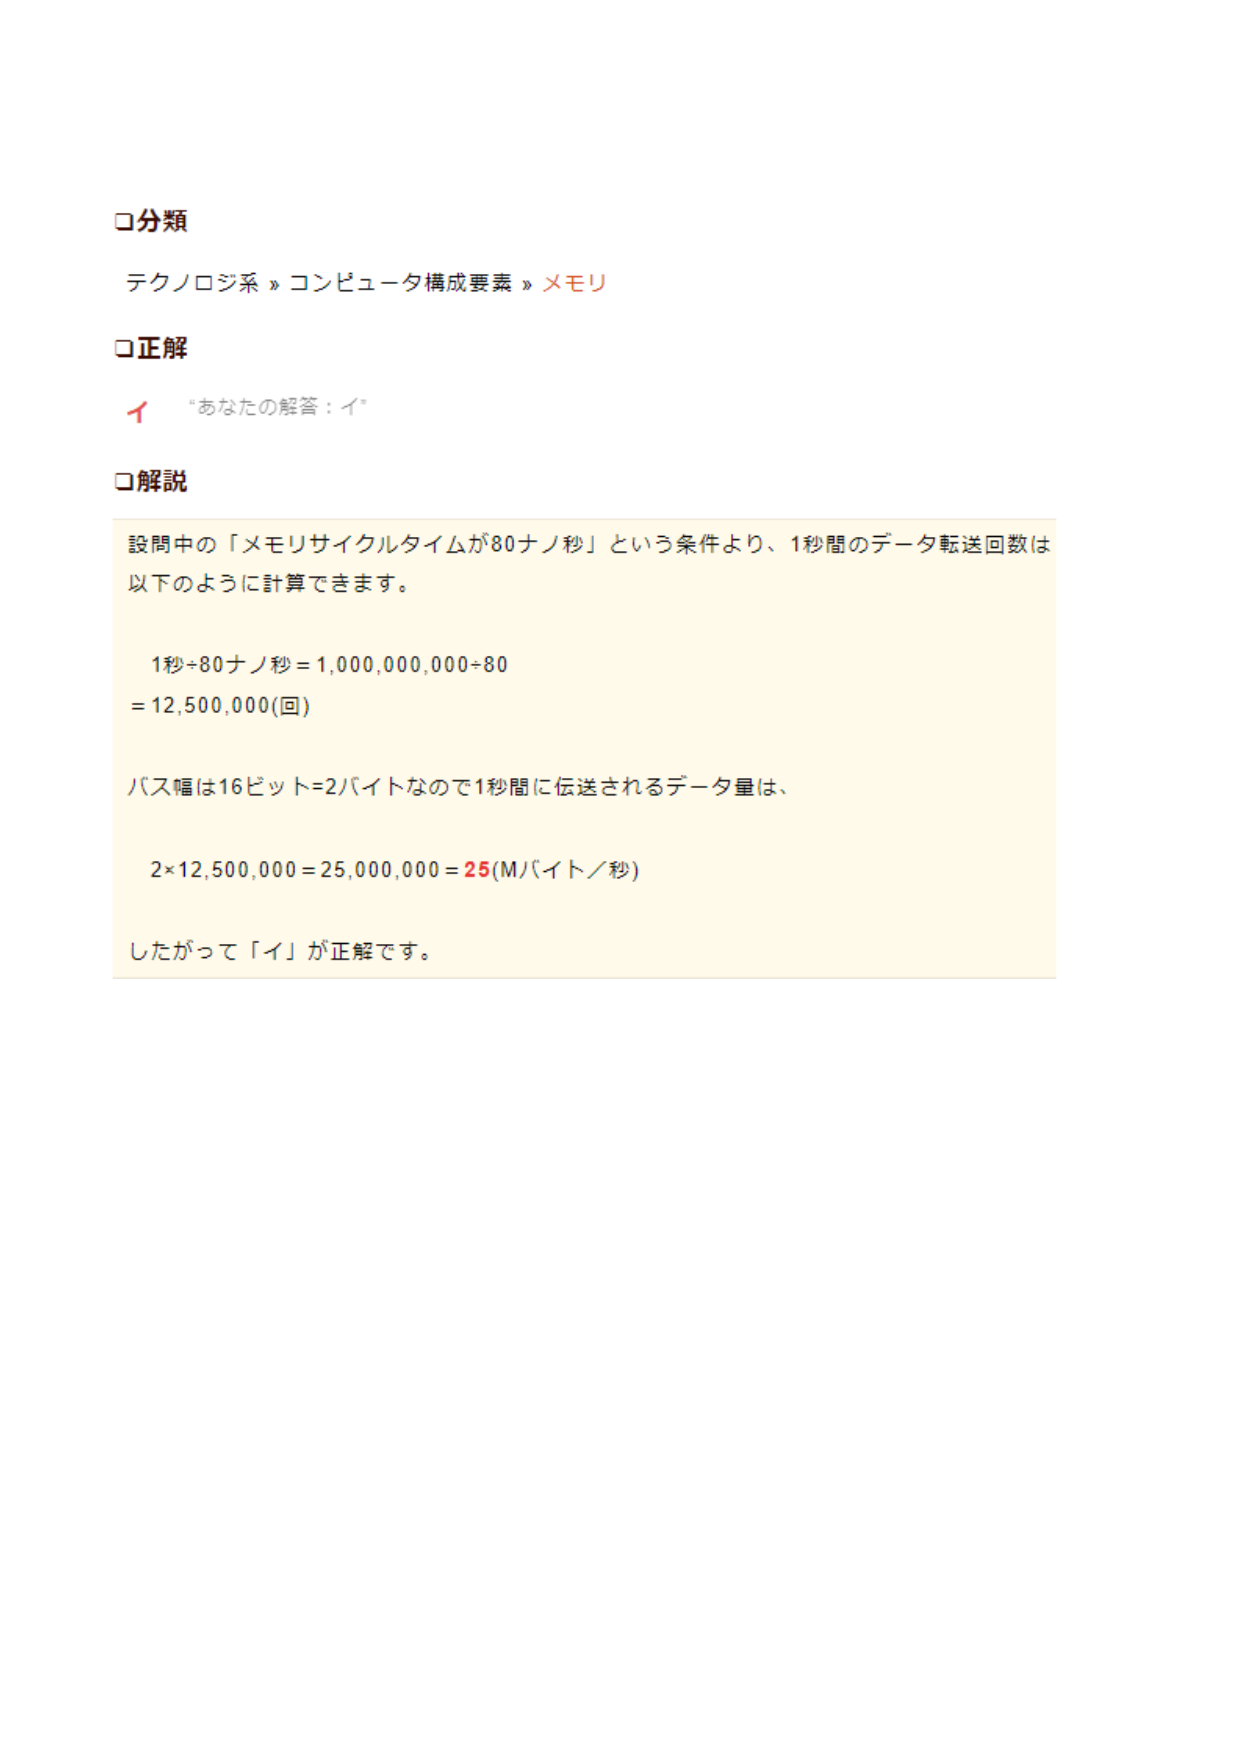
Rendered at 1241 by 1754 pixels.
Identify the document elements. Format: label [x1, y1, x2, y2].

picture [112, 202, 1057, 979]
